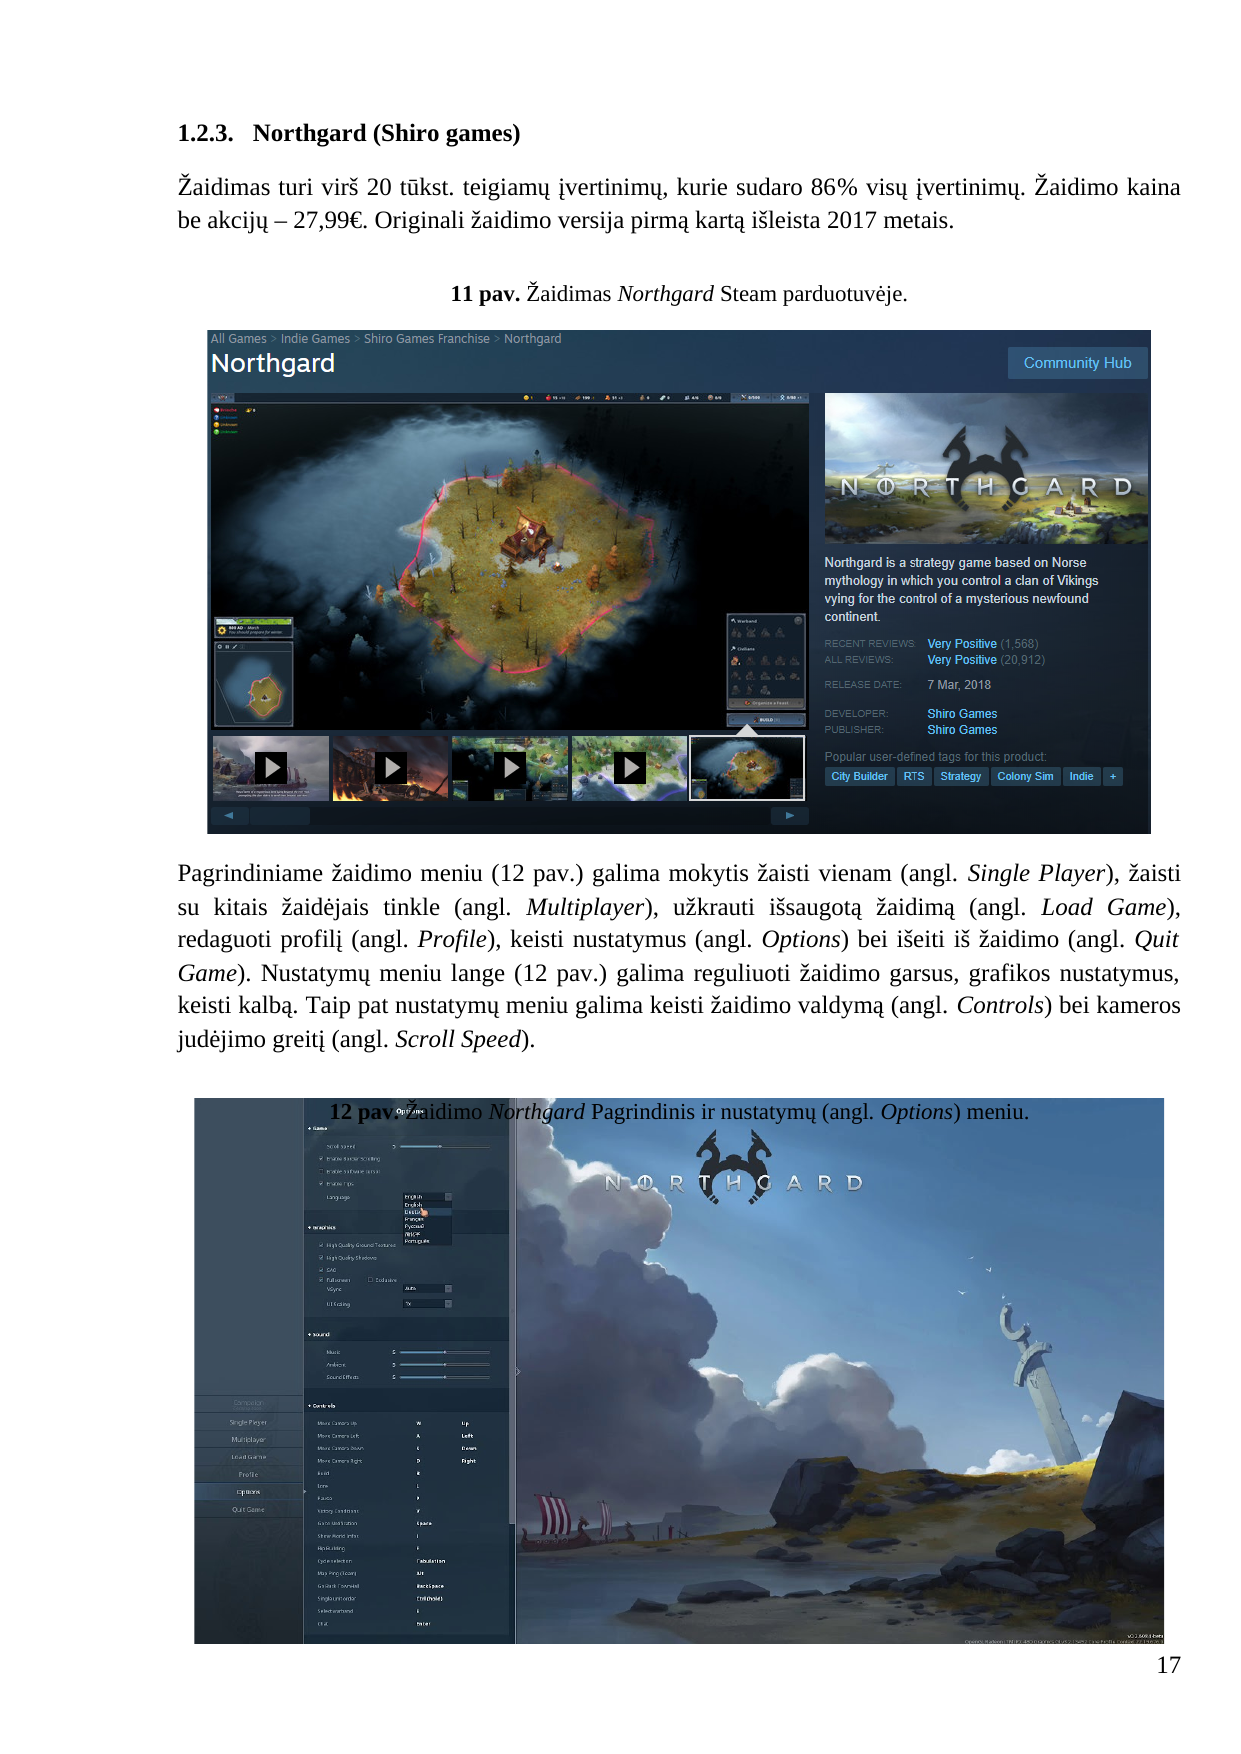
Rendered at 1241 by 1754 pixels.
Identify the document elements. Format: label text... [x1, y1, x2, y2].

text 11 pav. Žaidimas Northgard Steam parduotuvėje. [450, 280, 908, 306]
picture [194, 1098, 1165, 1644]
text 12 pav. Žaidimo Northgard Pagrindinis ir nustatymų (angl. Options) meniu. [329, 1098, 1029, 1125]
picture [207, 330, 1151, 834]
subtitle Northgard (Shiro games) [177, 118, 1181, 147]
text Žaidimas turi virš 20 tūkst. teigiamų įvertinimų, kurie sudaro 86% visų įvertinimų. Žaidimo kaina be akcijų – 27,99€. Originali žaidimo versija pirmą kartą išleista 2017 metais. [177, 172, 1181, 234]
